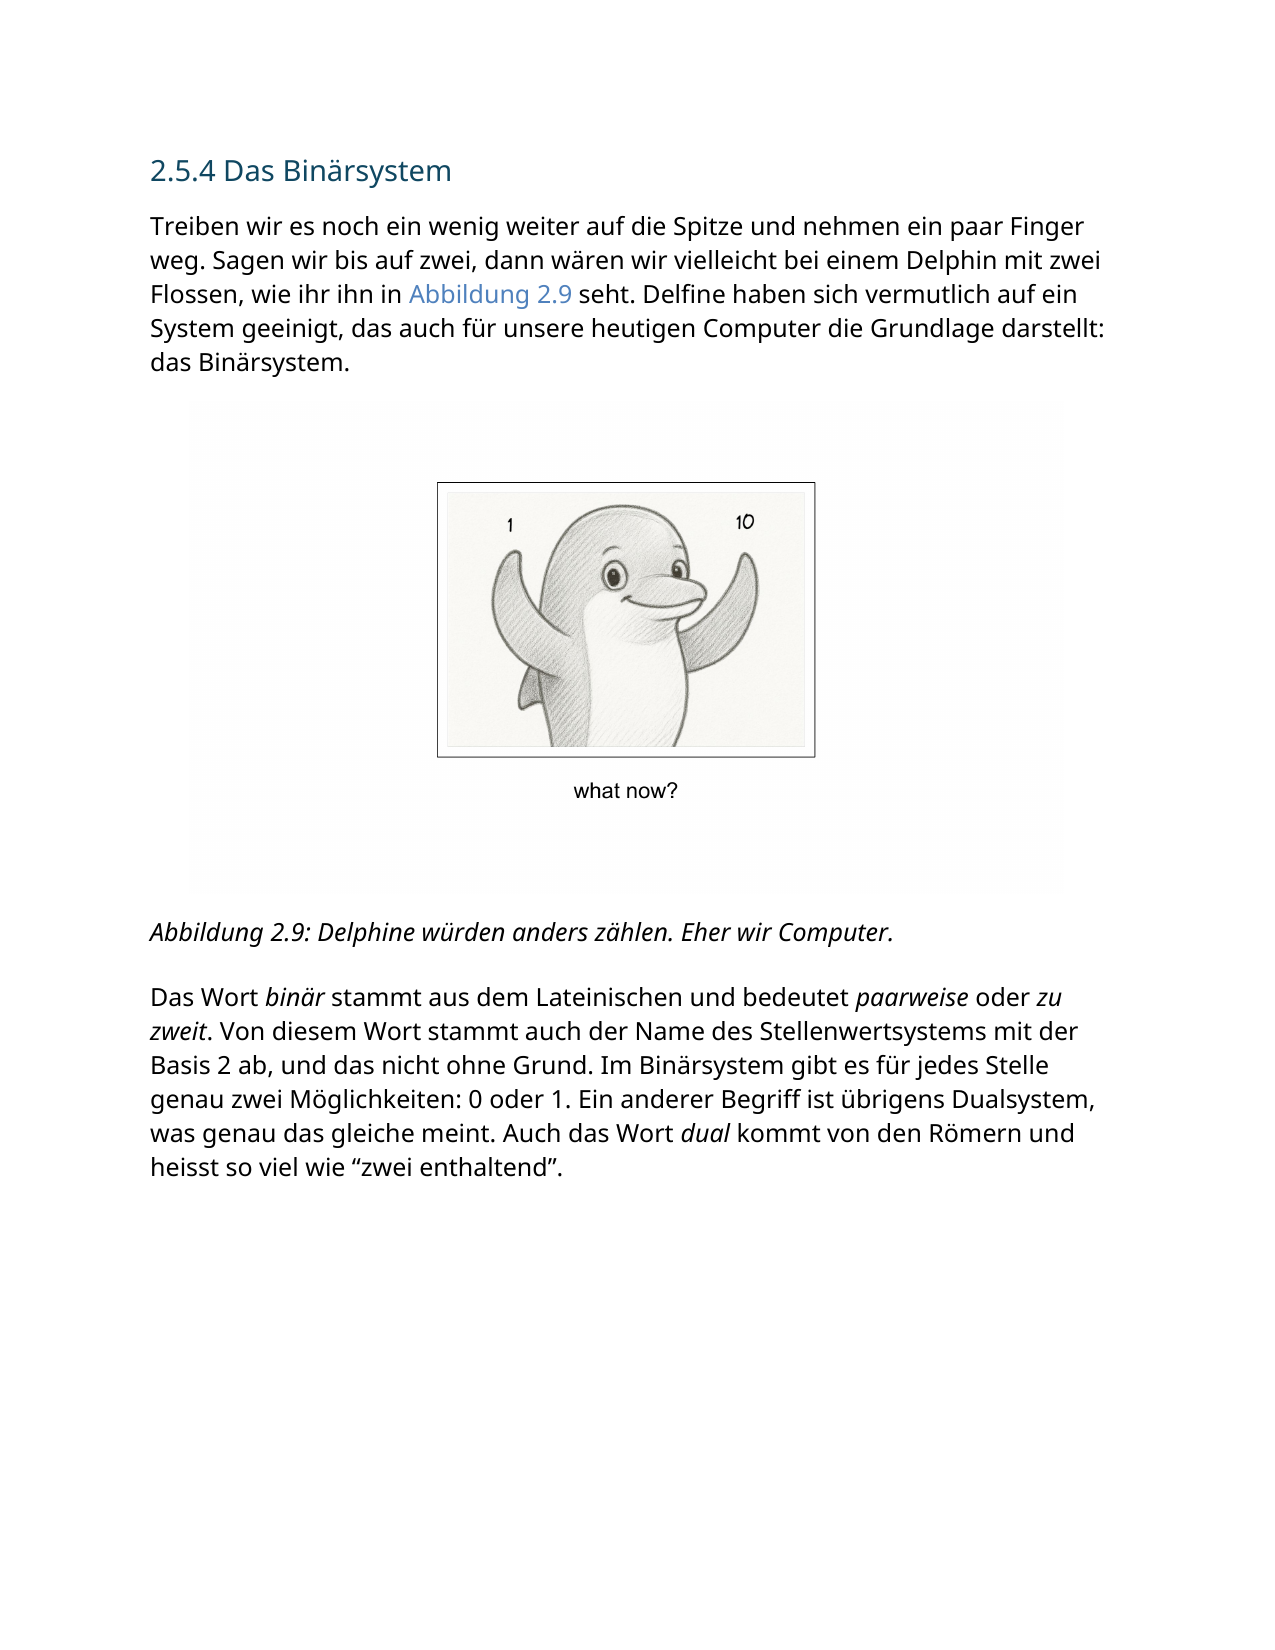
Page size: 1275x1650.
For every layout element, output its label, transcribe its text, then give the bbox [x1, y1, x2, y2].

text Treiben wir es noch ein wenig weiter auf die Spitze und nehmen ein paar Finger weg. Sagen wir bis auf zwei, dann wären wir vielleicht bei einem Delphin mit zwei Flossen, wie ihr ihn in Abbildung 2.9 seht. Delfine haben sich vermutlich auf ein System geeinigt, das auch für unsere heutigen Computer die Grundlage darstellt: das Binärsystem. [150, 208, 1125, 379]
table_header Abbildung 2.9: Delphine würden anders zählen. Eher wir Computer. [139, 398, 1114, 961]
picture [188, 401, 1064, 894]
subtitle 2.5.4 Das Binärsystem [150, 150, 1125, 190]
text Das Wort binär stammt aus dem Lateinischen und bedeutet paarweise oder zu zweit. Von diesem Wort stammt auch der Name des Stellenwertsystems mit der Basis 2 ab, und das nicht ohne Grund. Im Binärsystem gibt es für jedes Stelle genau zwei Möglichkeiten: 0 oder 1. Ein anderer Begriff ist übrigens Dualsystem, was genau das gleiche meint. Auch das Wort dual kommt von den Römern und heisst so viel wie “zwei enthaltend”. [150, 980, 1125, 1184]
